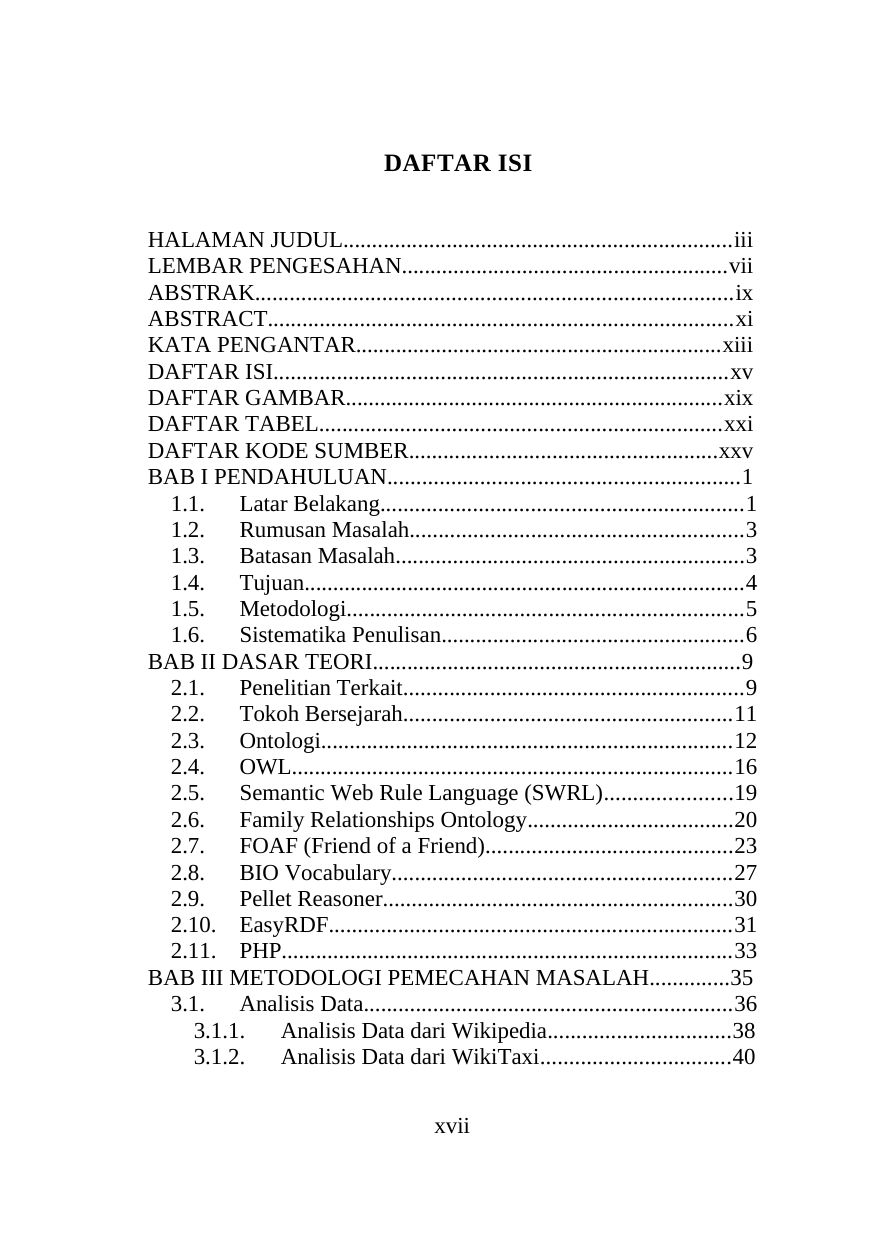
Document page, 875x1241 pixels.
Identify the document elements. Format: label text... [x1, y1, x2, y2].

subtitle DAFTAR ISI [148, 148, 756, 176]
